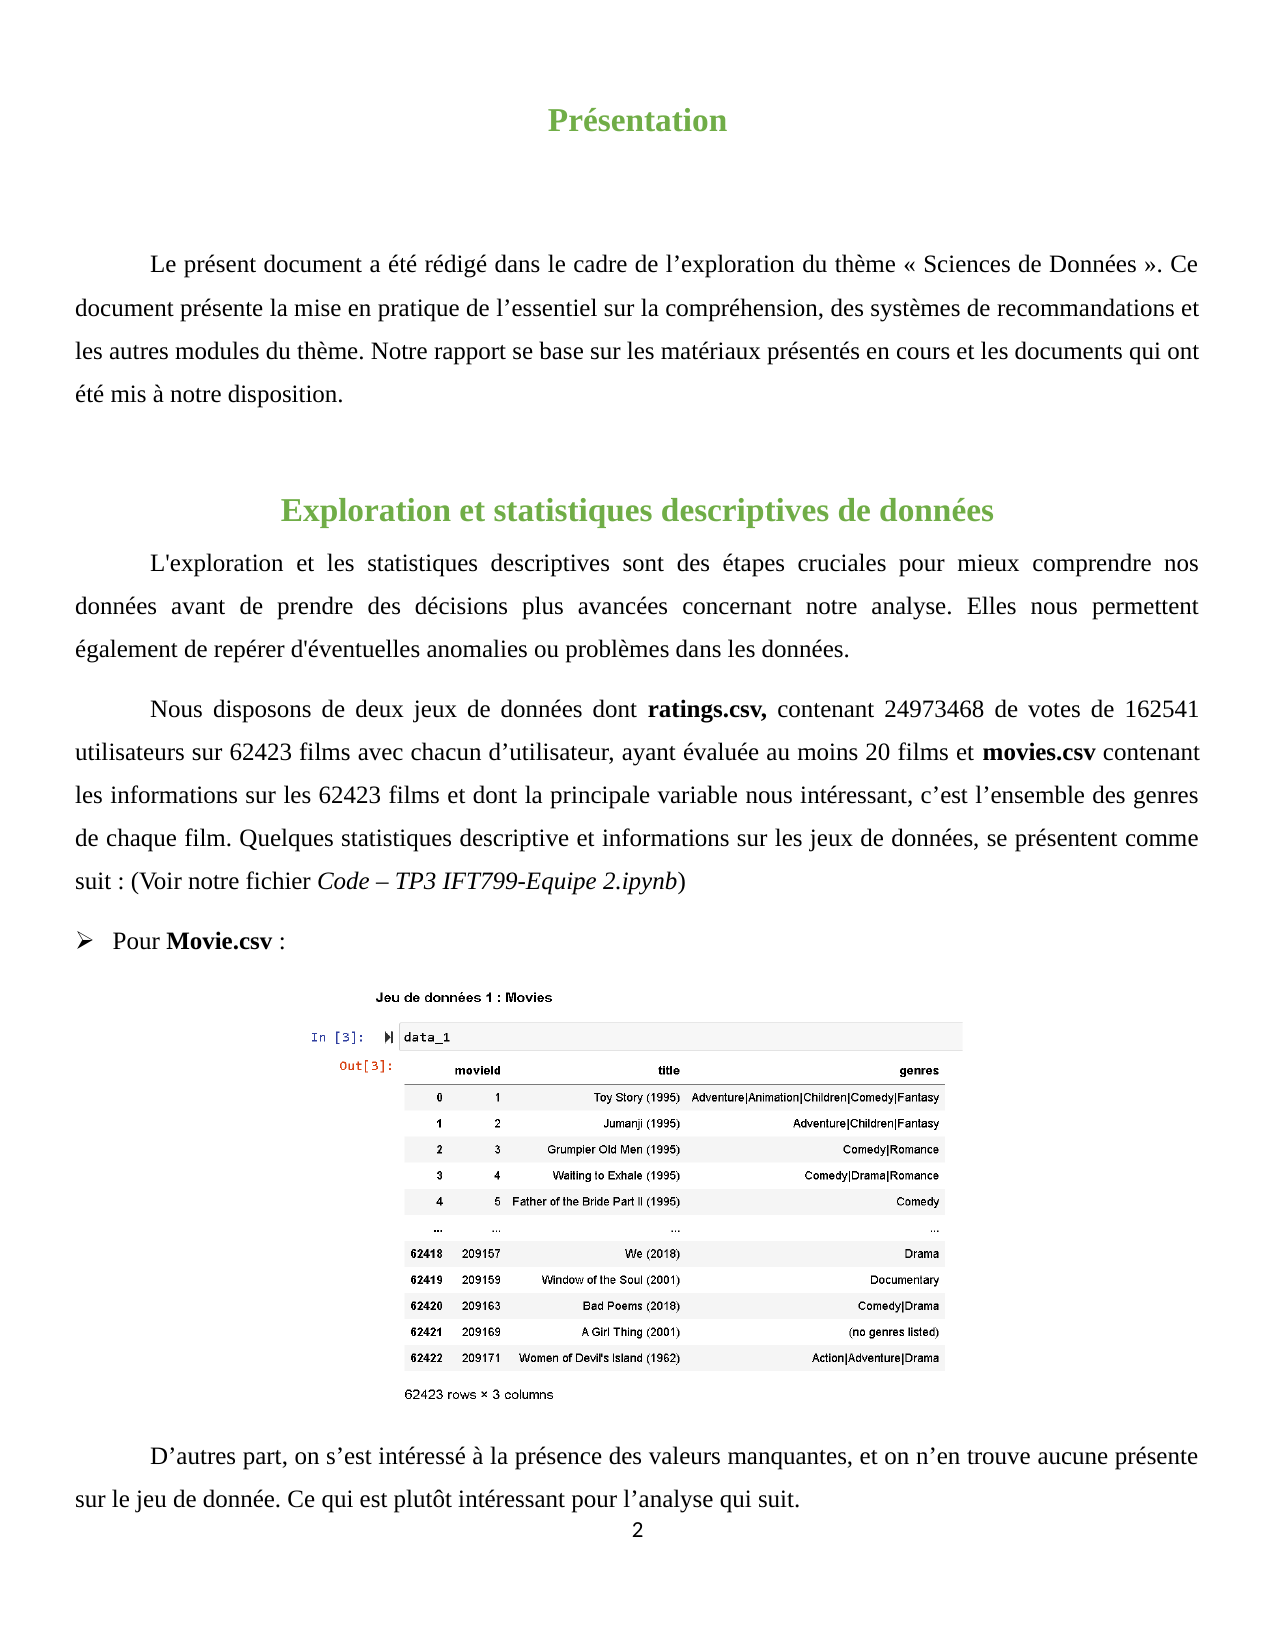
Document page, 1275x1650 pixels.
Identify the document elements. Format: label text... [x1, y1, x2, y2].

text D’autres part, on s’est intéressé à la présence des valeurs manquantes, et on n’en trouve aucune présente sur le jeu de donnée. Ce qui est plutôt intéressant pour l’analyse qui suit. [75, 1441, 1200, 1513]
text Le présent document a été rédigé dans le cadre de l’exploration du thème « Sciences de Données ». Ce document présente la mise en pratique de l’essentiel sur la compréhension, des systèmes de recommandations et les autres modules du thème. Notre rapport se base sur les matériaux présentés en cours et les documents qui ont été mis à notre disposition. [75, 249, 1200, 408]
picture [300, 985, 963, 1410]
text L'exploration et les statistiques descriptives sont des étapes cruciales pour mieux comprendre nos données avant de prendre des décisions plus avancées concernant notre analyse. Elles nous permettent également de repérer d'éventuelles anomalies ou problèmes dans les données. [75, 548, 1200, 663]
text Nous disposons de deux jeux de données dont ratings.csv, contenant 24973468 de votes de 162541 utilisateurs sur 62423 films avec chacun d’utilisateur, ayant évaluée au moins 20 films et movies.csv contenant les informations sur les 62423 films et dont la principale variable nous intéressant, c’est l’ensemble des genres de chaque film. Quelques statistiques descriptive et informations sur les jeux de données, se présentent comme suit : (Voir notre fichier Code – TP3 IFT799-Equipe 2.ipynb) [75, 694, 1200, 895]
subtitle Exploration et statistiques descriptives de données [75, 490, 1200, 528]
list Pour Movie.csv : [75, 926, 1200, 955]
subtitle Présentation [75, 100, 1200, 138]
